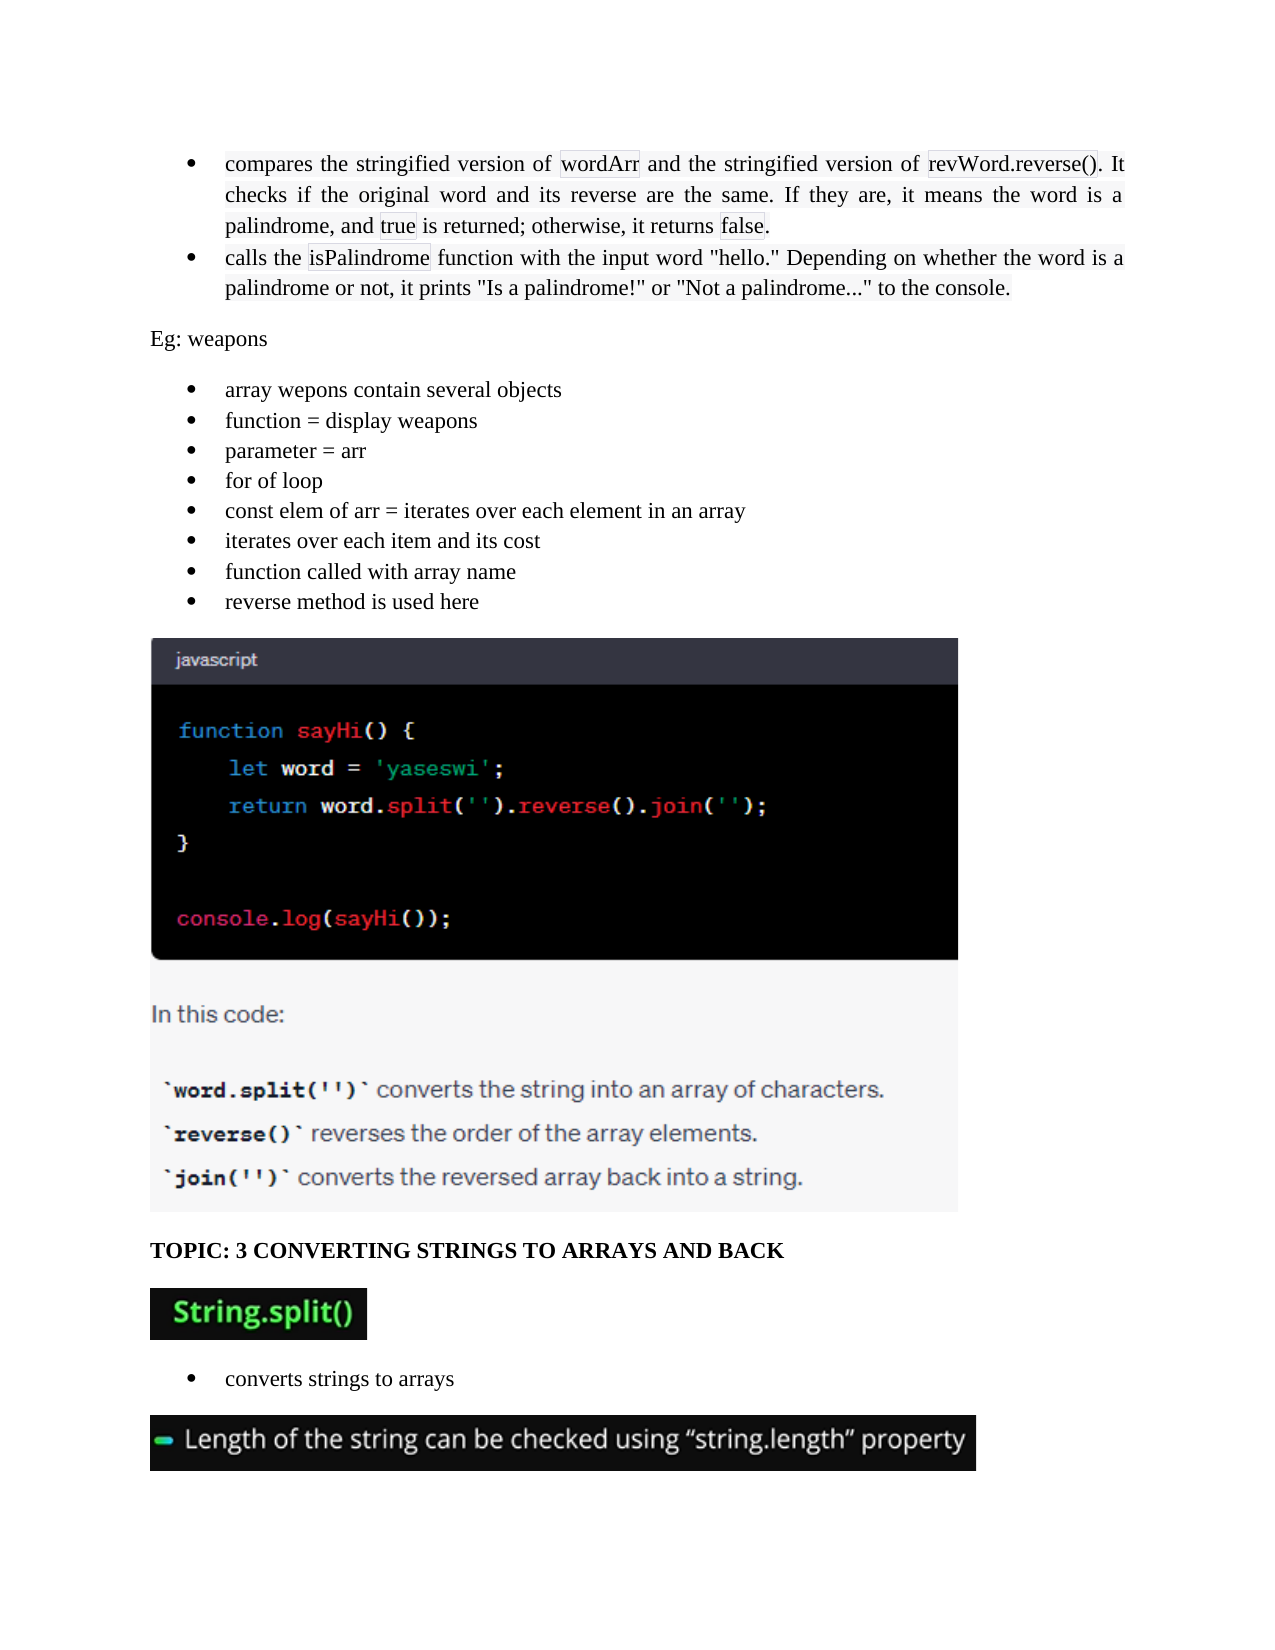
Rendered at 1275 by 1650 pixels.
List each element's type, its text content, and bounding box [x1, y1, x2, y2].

picture [150, 1288, 368, 1340]
text Eg: weapons [150, 325, 1125, 352]
list function called with array name [187, 558, 1125, 584]
list array wepons contain several objects [187, 376, 1125, 403]
picture [150, 1415, 977, 1471]
list parameter = arr [187, 437, 1125, 463]
list converts strings to arrays [187, 1364, 1125, 1391]
list iterates over each item and its cost [187, 527, 1125, 554]
text TOPIC: 3 CONVERTING STRINGS TO ARRAYS AND BACK [150, 1237, 1125, 1263]
list function = display weapons [187, 407, 1125, 433]
list const elem of arr = iterates over each element in an array [187, 497, 1125, 524]
list compares the stringified version of wordArr and the stringified version of revWord.reverse(). It checks if the original word and its reverse are the same. If they are, it means the word is a palindrome, and true is returned; otherwise, it returns false. [187, 150, 1125, 239]
list for of loop [187, 467, 1125, 493]
list reverse method is used here [187, 588, 1125, 614]
list calls the isPalindrome function with the input word "hello." Depending on whether the word is a palindrome or not, it prints "Is a palindrome!" or "Not a palindrome..." to the console. [187, 243, 1125, 301]
picture [150, 638, 959, 1212]
